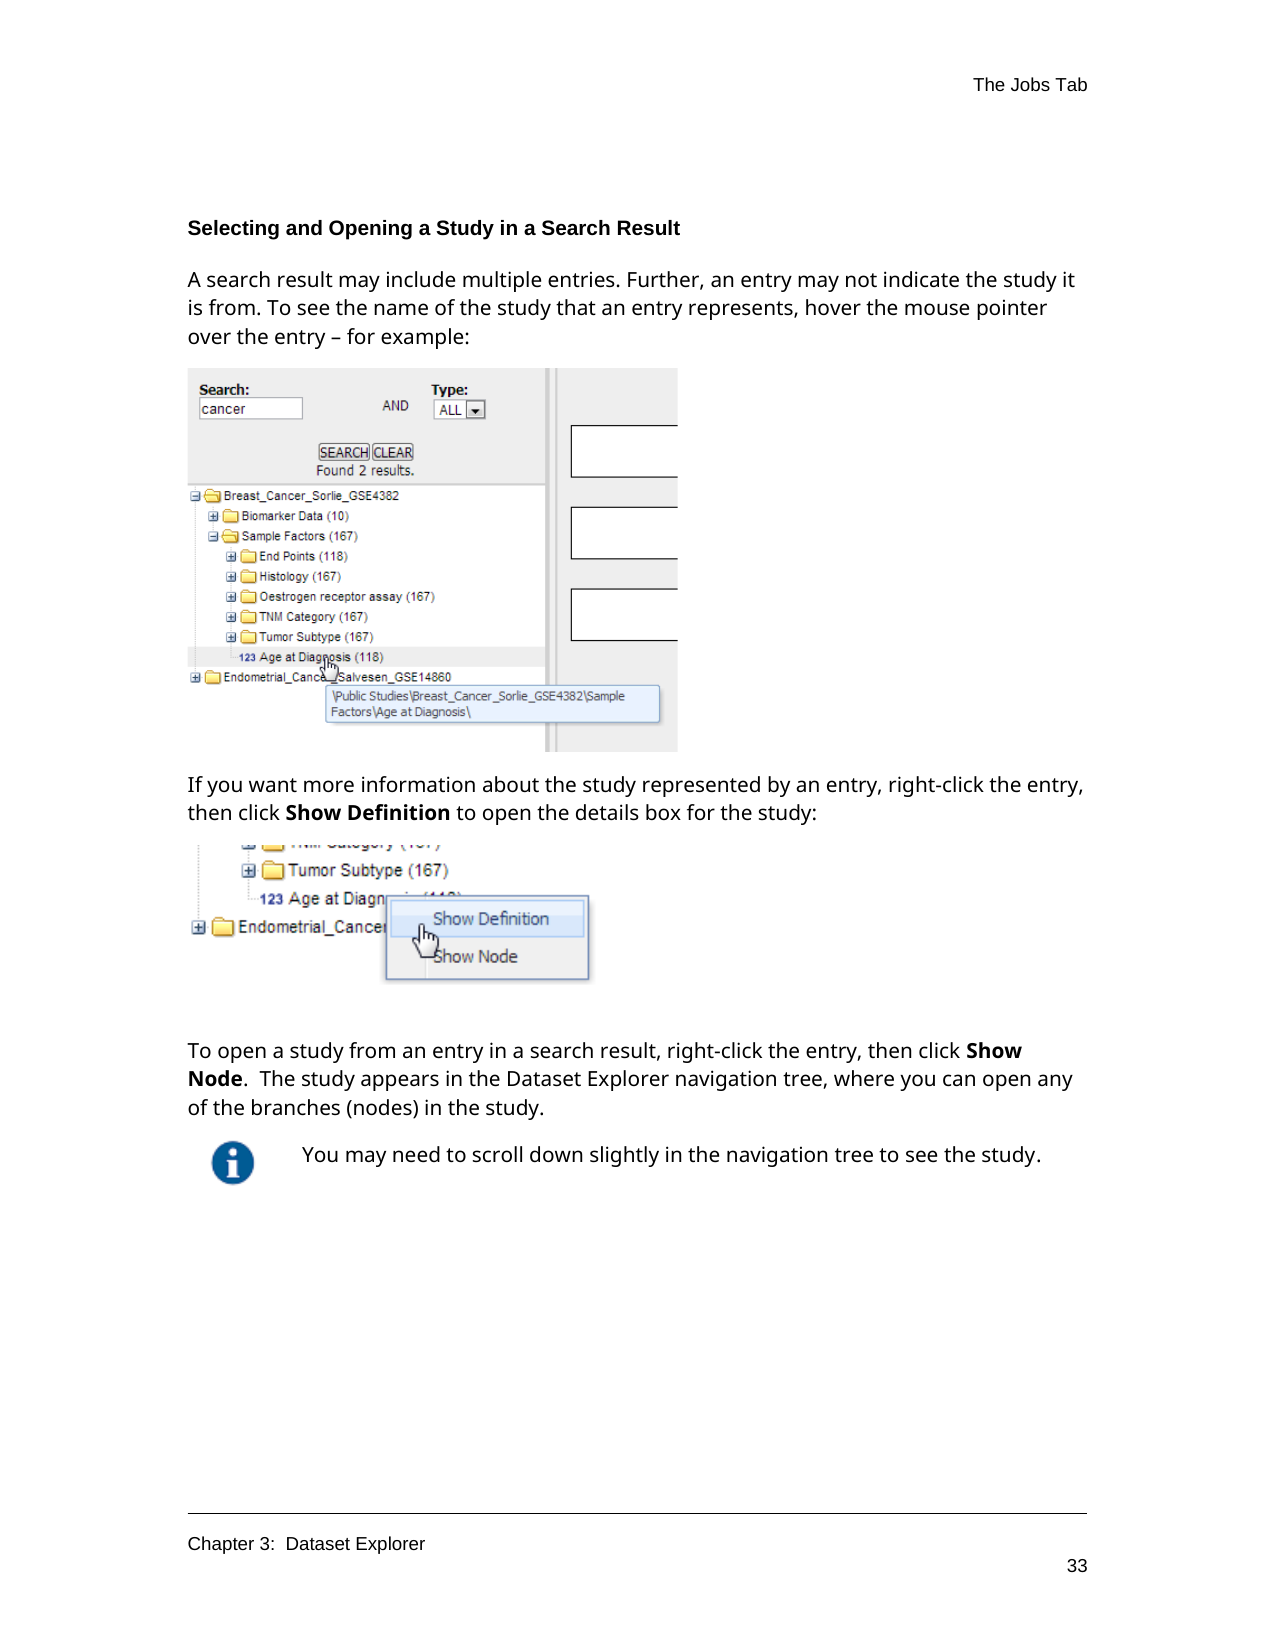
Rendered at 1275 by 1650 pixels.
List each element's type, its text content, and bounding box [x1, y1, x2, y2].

text If you want more information about the study represented by an entry, right-click the entry, then click Show Definition to open the details box for the study: [187, 770, 1087, 827]
table_header [176, 1140, 291, 1204]
picture [187, 368, 678, 752]
table_header You may need to scroll down slightly in the navigation tree to see the study. [291, 1140, 1099, 1204]
subtitle Selecting and Opening a Study in a Search Result [187, 216, 1087, 240]
text To open a study from an entry in a search result, right-click the entry, then click Show Node. The study appears in the Dataset Explorer navigation tree, where you can open any of the branches (nodes) in the study. [187, 1036, 1087, 1121]
text A search result may include multiple entries. Further, an entry may not indicate the study it is from. To see the name of the study that an entry represents, hover the mouse pointer over the entry – for example: [187, 265, 1087, 350]
picture [205, 1140, 262, 1186]
picture [187, 845, 685, 1018]
